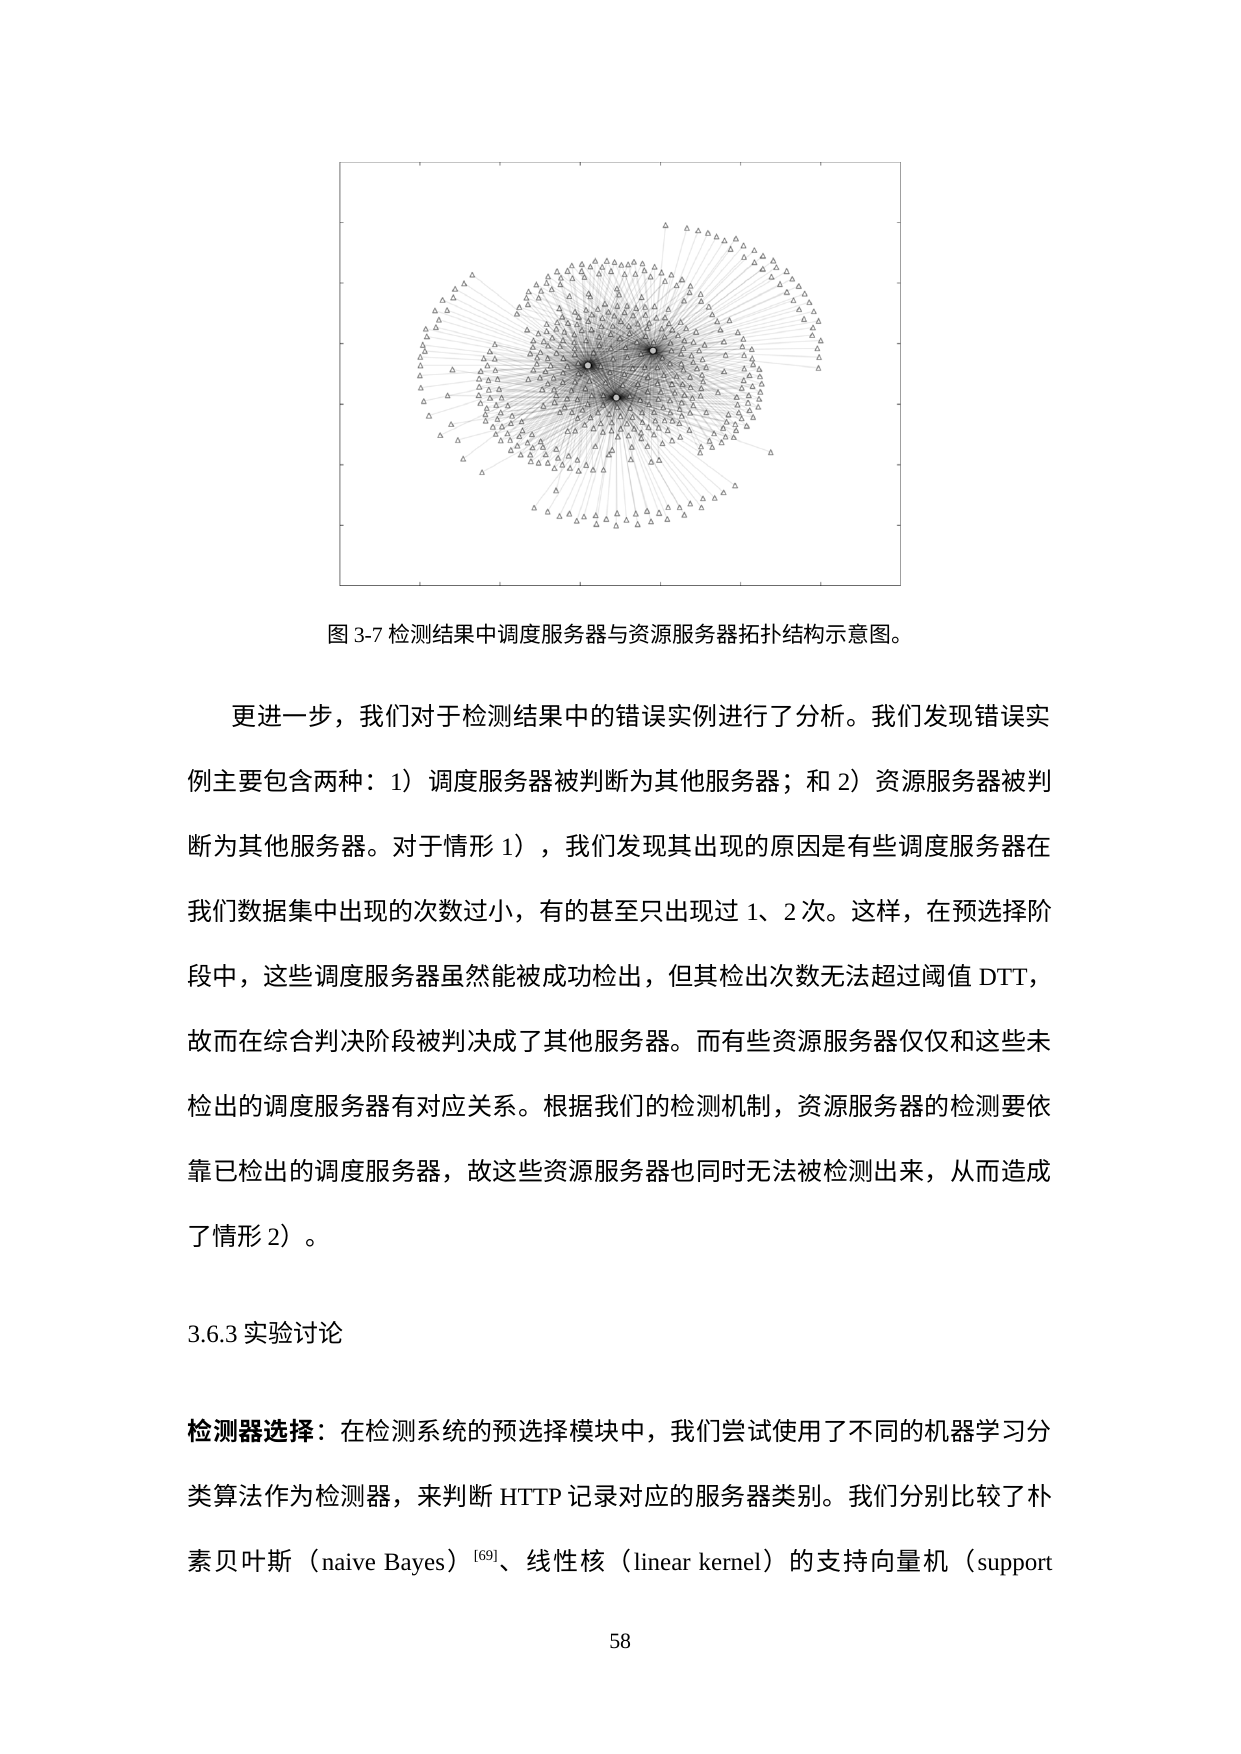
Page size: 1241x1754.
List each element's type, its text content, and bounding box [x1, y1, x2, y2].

text 图3-7 检测结果中调度服务器与资源服务器拓扑结构示意图。 [187, 617, 1053, 649]
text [187, 1397, 1053, 1592]
picture [339, 162, 901, 586]
text 更进一步，我们对于检测结果中的错误实例进行了分析。我们发现错误实例主要包含两种：1）调度服务器被判断为其他服务器；和2）资源服务器被判断为其他服务器。对于情形1），我们发现其出现的原因是有些调度服务器在我们数据集中出现的次数过小，有的甚至只出现过1、2次。这样，在预选择阶段中，这些调度服务器虽然能被成功检出，但其检出次数无法超过阈值DTT，故而在综合判决阶段被判决成了其他服务器。而有些资源服务器仅仅和这些未检出的调度服务器有对应关系。根据我们的检测机制，资源服务器的检测要依靠已检出的调度服务器，故这些资源服务器也同时无法被检测出来，从而造成了情形2）。 [187, 682, 1053, 1267]
text 实验讨论 [187, 1299, 1053, 1364]
